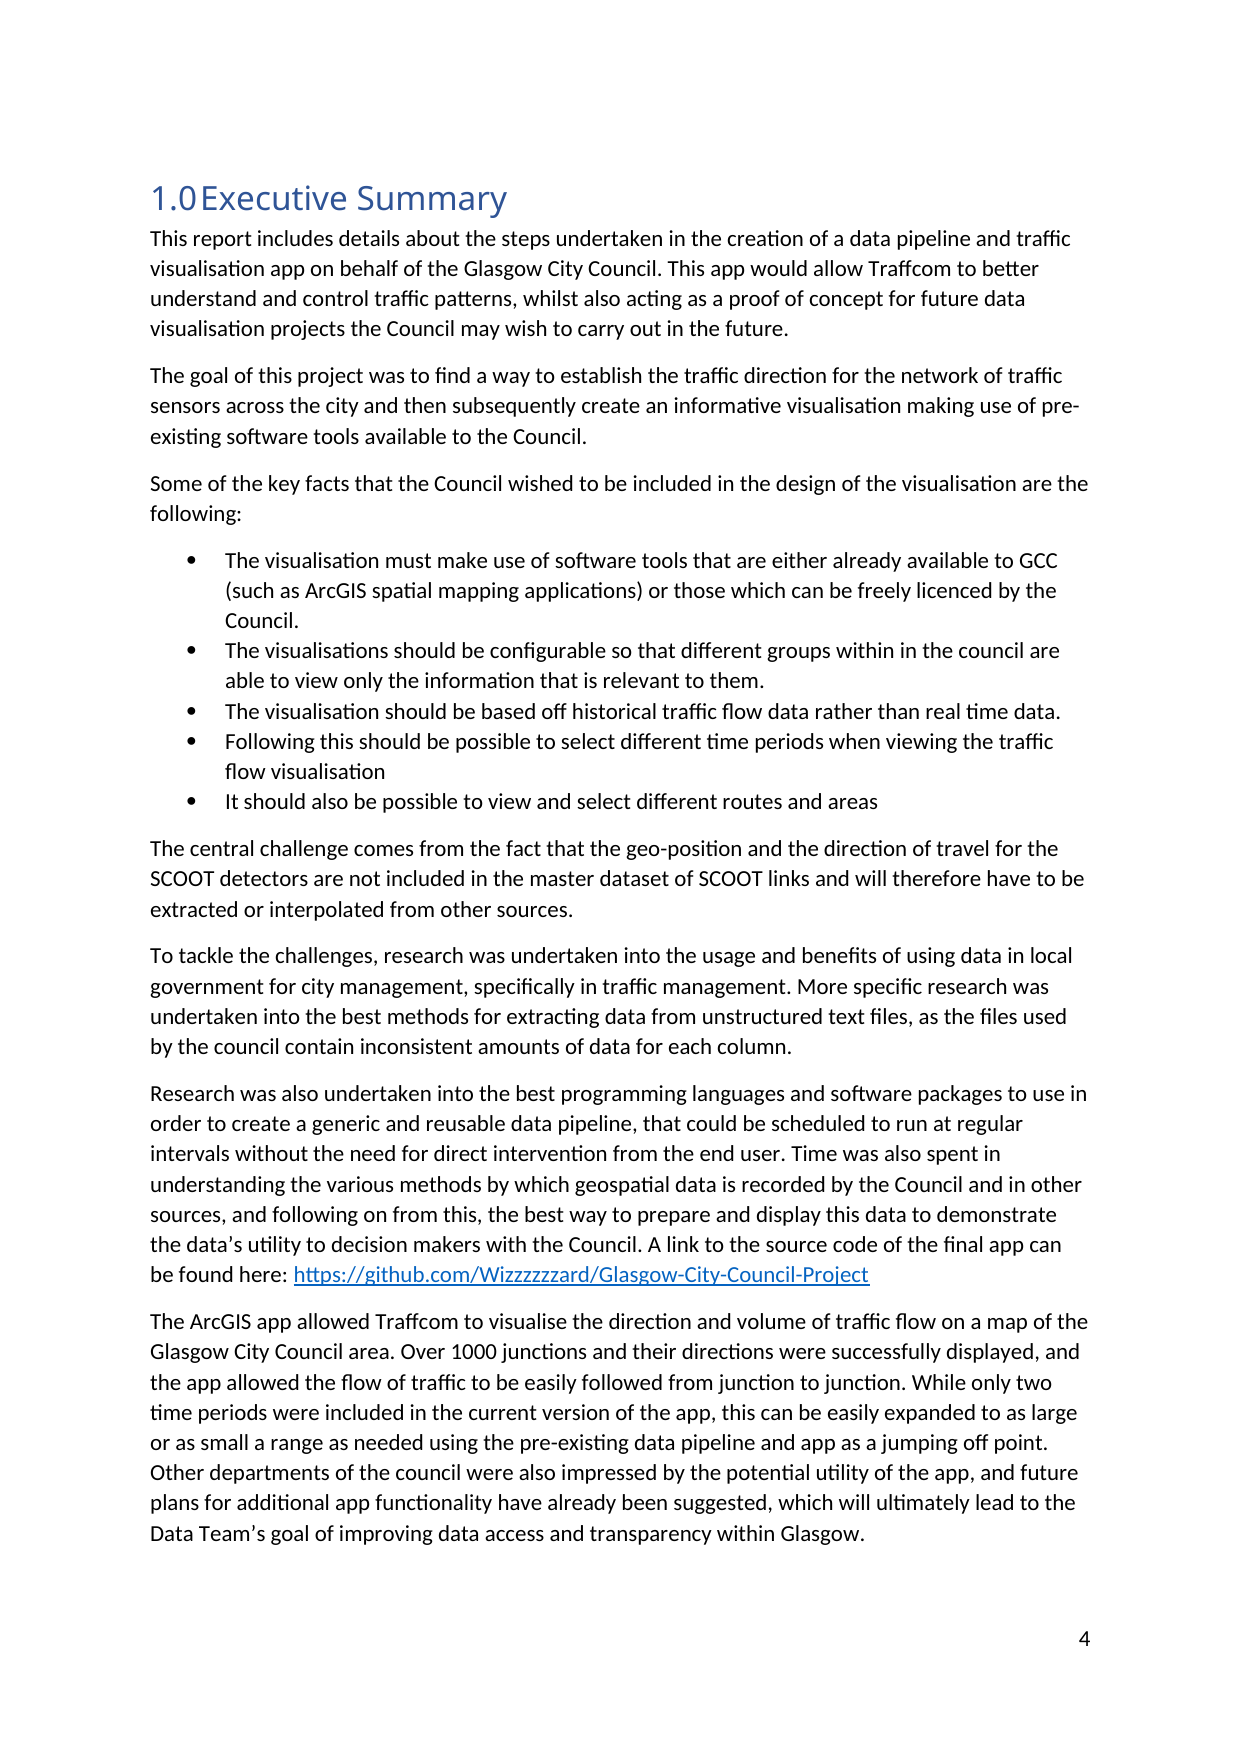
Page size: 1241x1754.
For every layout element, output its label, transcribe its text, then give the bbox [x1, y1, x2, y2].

text This report includes details about the steps undertaken in the creation of a data pipeline and traffic visualisation app on behalf of the Glasgow City Council. This app would allow Traffcom to better understand and control traffic patterns, whilst also acting as a proof of concept for future data visualisation projects the Council may wish to carry out in the future. [150, 224, 1090, 343]
list It should also be possible to view and select different routes and areas [187, 787, 1090, 816]
text The central challenge comes from the fact that the geo-position and the direction of travel for the SCOOT detectors are not included in the master dataset of SCOOT links and will therefore have to be extracted or interpolated from other sources. [150, 834, 1090, 923]
list The visualisation must make use of software tools that are either already available to GCC (such as ArcGIS spatial mapping applications) or those which can be freely licenced by the Council. [187, 546, 1090, 634]
text Research was also undertaken into the best programming languages and software packages to use in order to create a generic and reusable data pipeline, that could be scheduled to run at regular intervals without the need for direct intervention from the end user. Time was also spent in understanding the various methods by which geospatial data is recorded by the Council and in other sources, and following on from this, the best way to prepare and display this data to demonstrate the data’s utility to decision makers with the Council. A link to the source code of the final app can be found here: https://github.com/Wizzzzzzard/Glasgow-City-Council-Project [150, 1079, 1090, 1288]
text The ArcGIS app allowed Traffcom to visualise the direction and volume of traffic flow on a map of the Glasgow City Council area. Over 1000 junctions and their directions were successfully displayed, and the app allowed the flow of traffic to be easily followed from junction to junction. While only two time periods were included in the current version of the app, this can be easily expanded to as large or as small a range as needed using the pre-existing data pipeline and app as a jumping off point. Other departments of the council were also impressed by the potential utility of the app, and future plans for additional app functionality have already been suggested, which will ultimately lead to the Data Team’s goal of improving data access and transparency within Glasgow. [150, 1307, 1090, 1547]
text Some of the key facts that the Council wished to be included in the design of the visualisation are the following: [150, 469, 1090, 527]
text The goal of this project was to find a way to establish the traffic direction for the network of traffic sensors across the city and then subsequently create an informative visualisation making use of pre-existing software tools available to the Council. [150, 361, 1090, 450]
list Following this should be possible to select different time periods when viewing the traffic flow visualisation [187, 727, 1090, 785]
text To tackle the challenges, research was undertaken into the usage and benefits of using data in local government for city management, specifically in traffic management. More specific research was undertaken into the best methods for extracting data from unstructured text files, as the files used by the council contain inconsistent amounts of data for each column. [150, 942, 1090, 1060]
list The visualisation should be based off historical traffic flow data rather than real time data. [187, 697, 1090, 725]
list The visualisations should be configurable so that different groups within in the council are able to view only the information that is relevant to them. [187, 636, 1090, 695]
subtitle Executive Summary [150, 175, 1090, 220]
